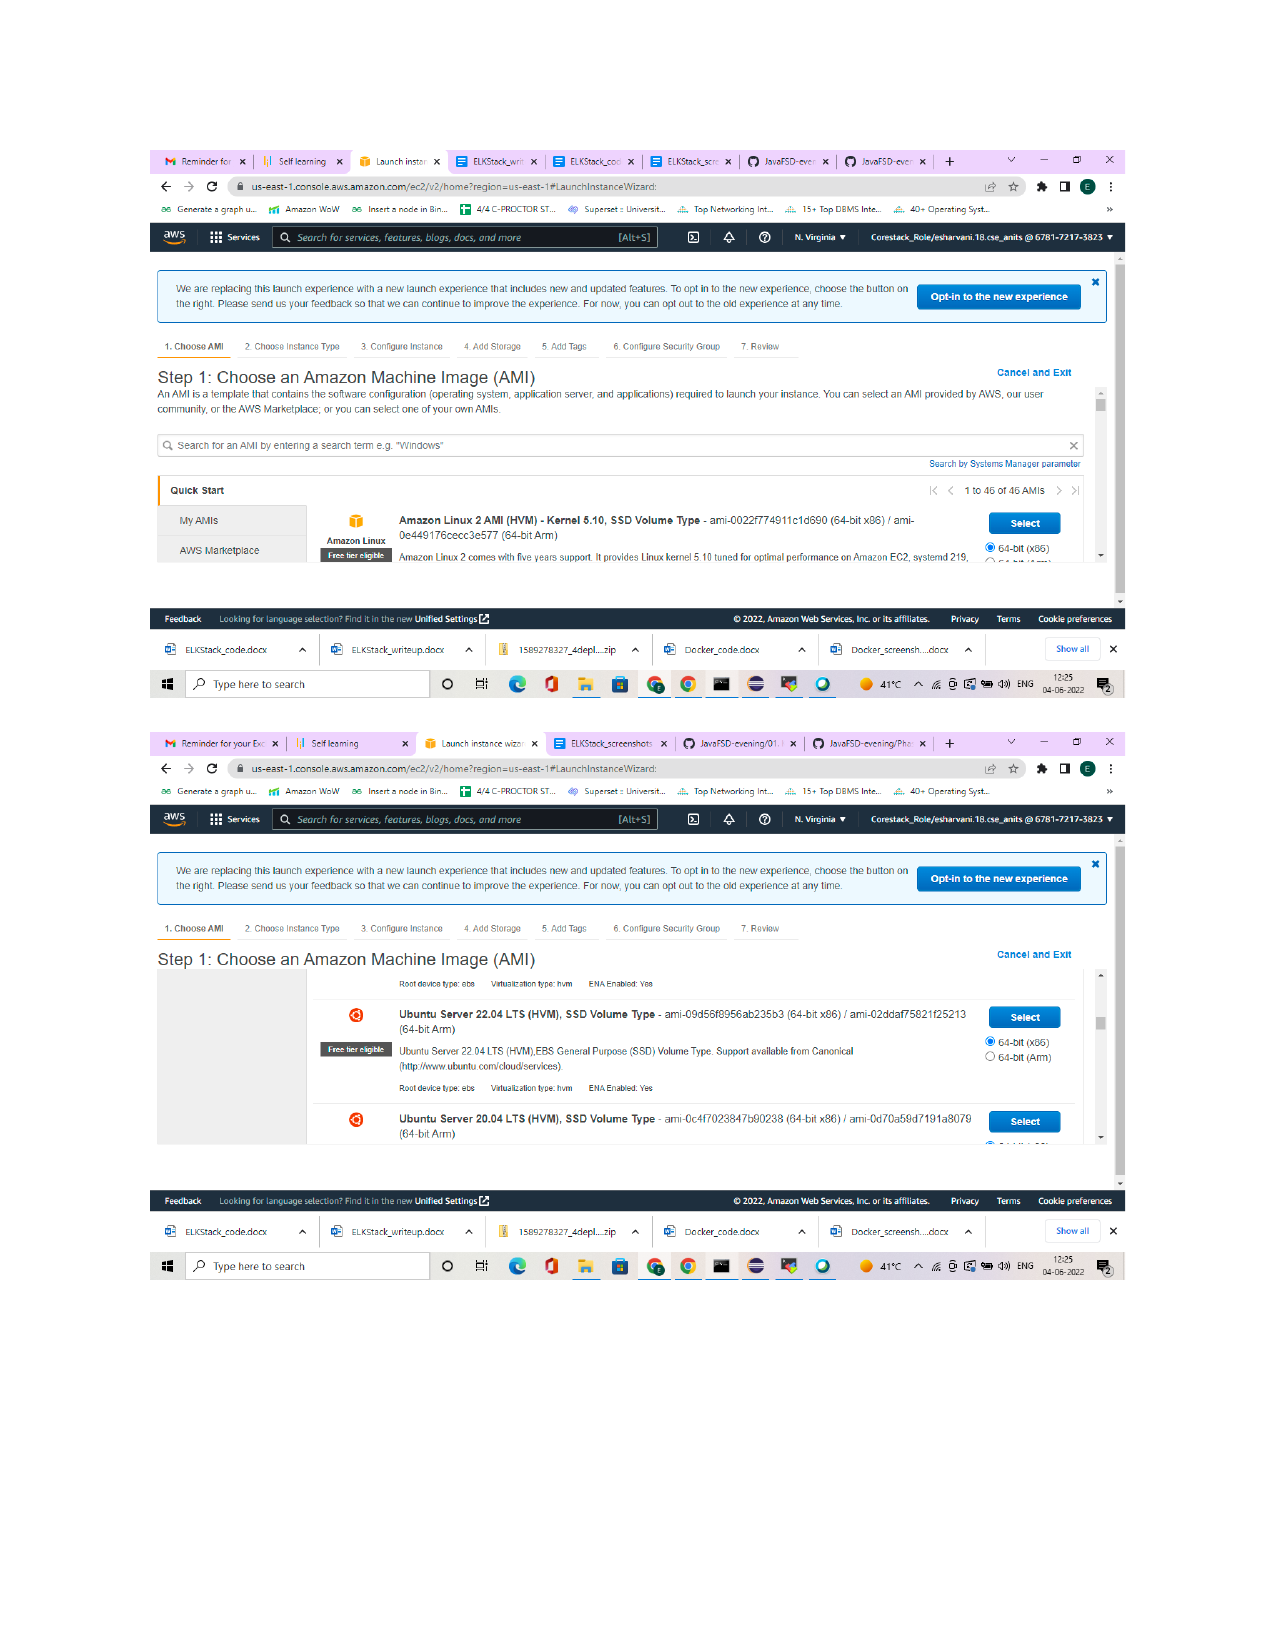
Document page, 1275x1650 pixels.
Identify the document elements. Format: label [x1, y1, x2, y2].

picture [150, 732, 1125, 1280]
picture [150, 150, 1125, 698]
